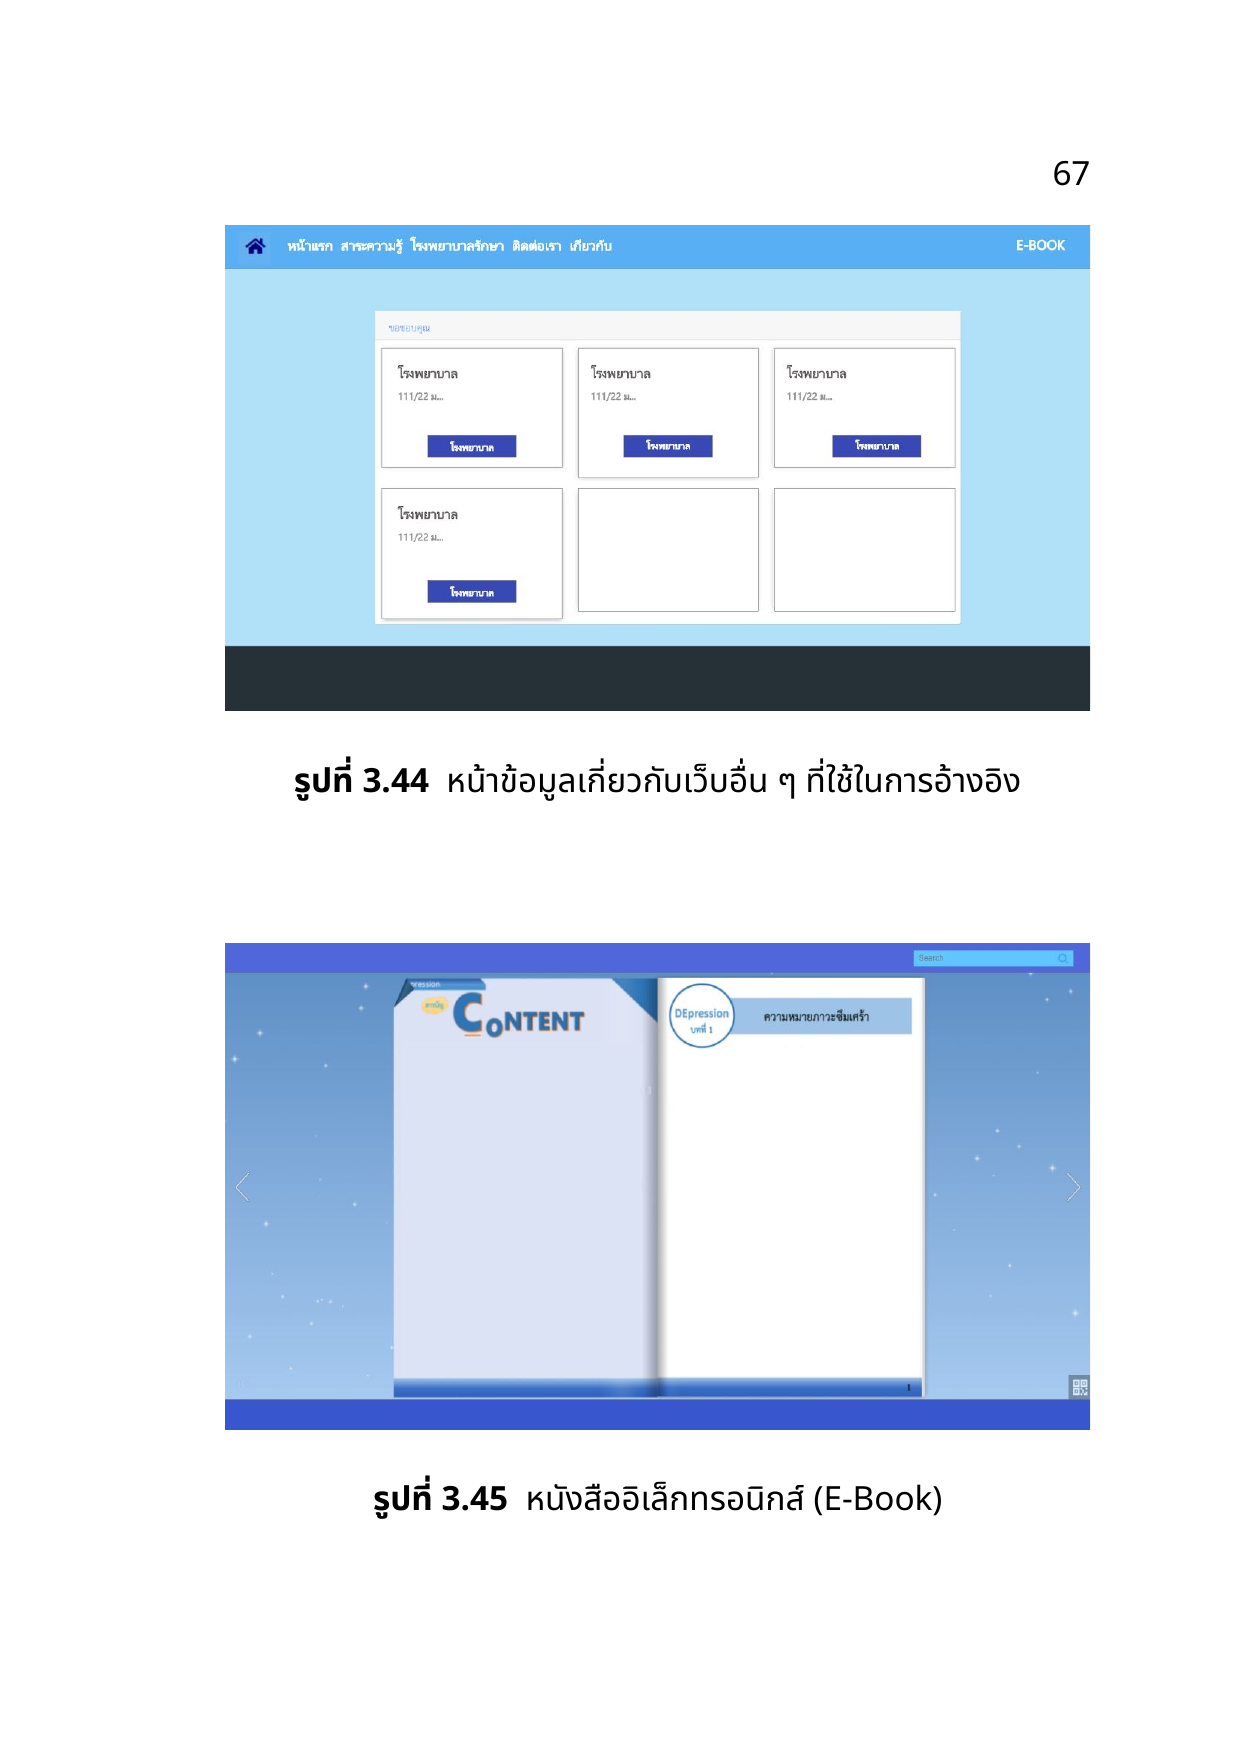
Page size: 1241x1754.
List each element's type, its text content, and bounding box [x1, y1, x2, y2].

text รูปที่ 3.45 หนังสืออิเล็กทรอนิกส์ (E-Book) [225, 1474, 1090, 1525]
picture [225, 943, 1091, 1430]
picture [225, 225, 1091, 711]
text รูปที่ 3.44 หน้าข้อมูลเกี่ยวกับเว็บอื่น ๆ ที่ใช้ในการอ้างอิง [225, 756, 1090, 807]
